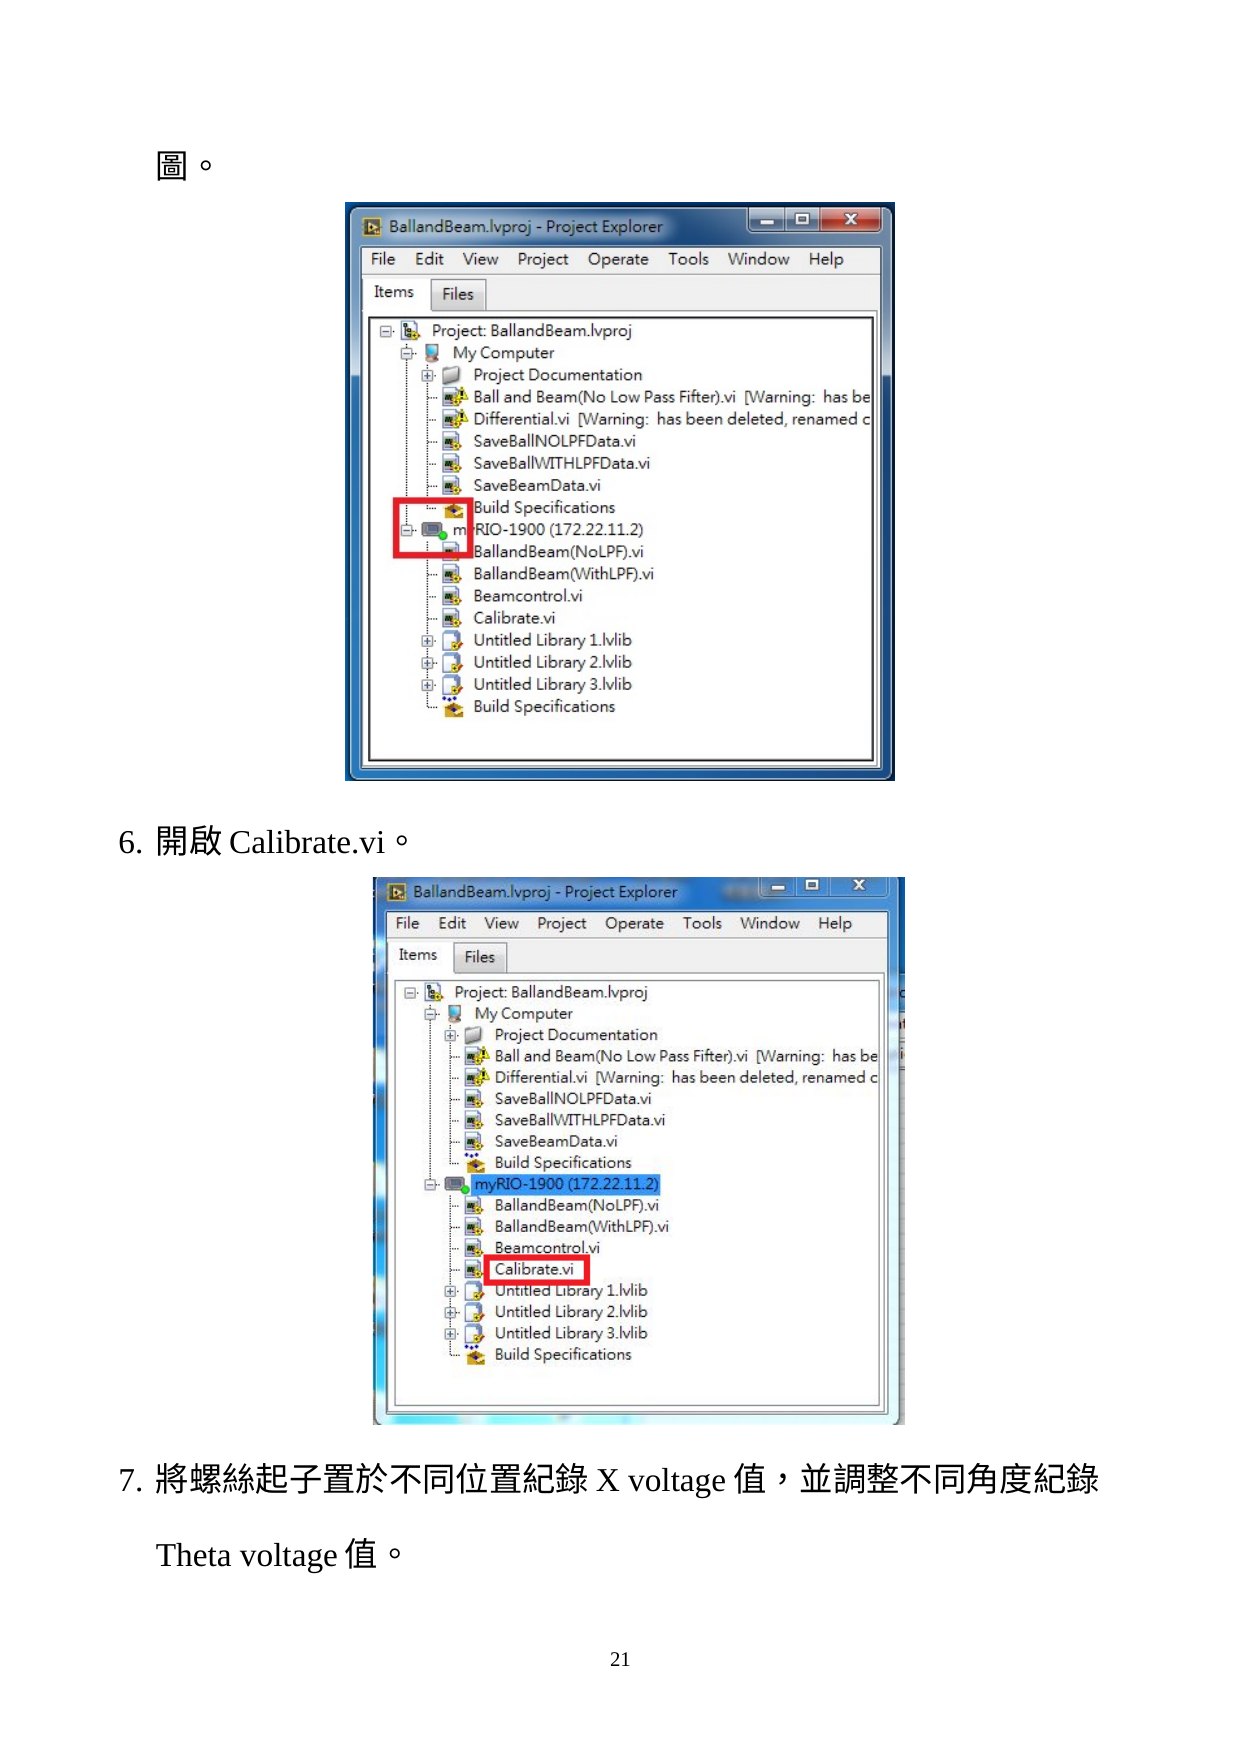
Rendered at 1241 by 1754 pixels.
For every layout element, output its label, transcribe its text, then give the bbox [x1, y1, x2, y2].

picture [345, 202, 895, 781]
picture [372, 877, 905, 1425]
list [118, 127, 1122, 202]
list 將螺絲起子置於不同位置紀錄X voltage值，並調整不同角度紀錄Theta voltage值。 [118, 1439, 1122, 1589]
list 開啟Calibrate.vi。 [118, 802, 1122, 877]
